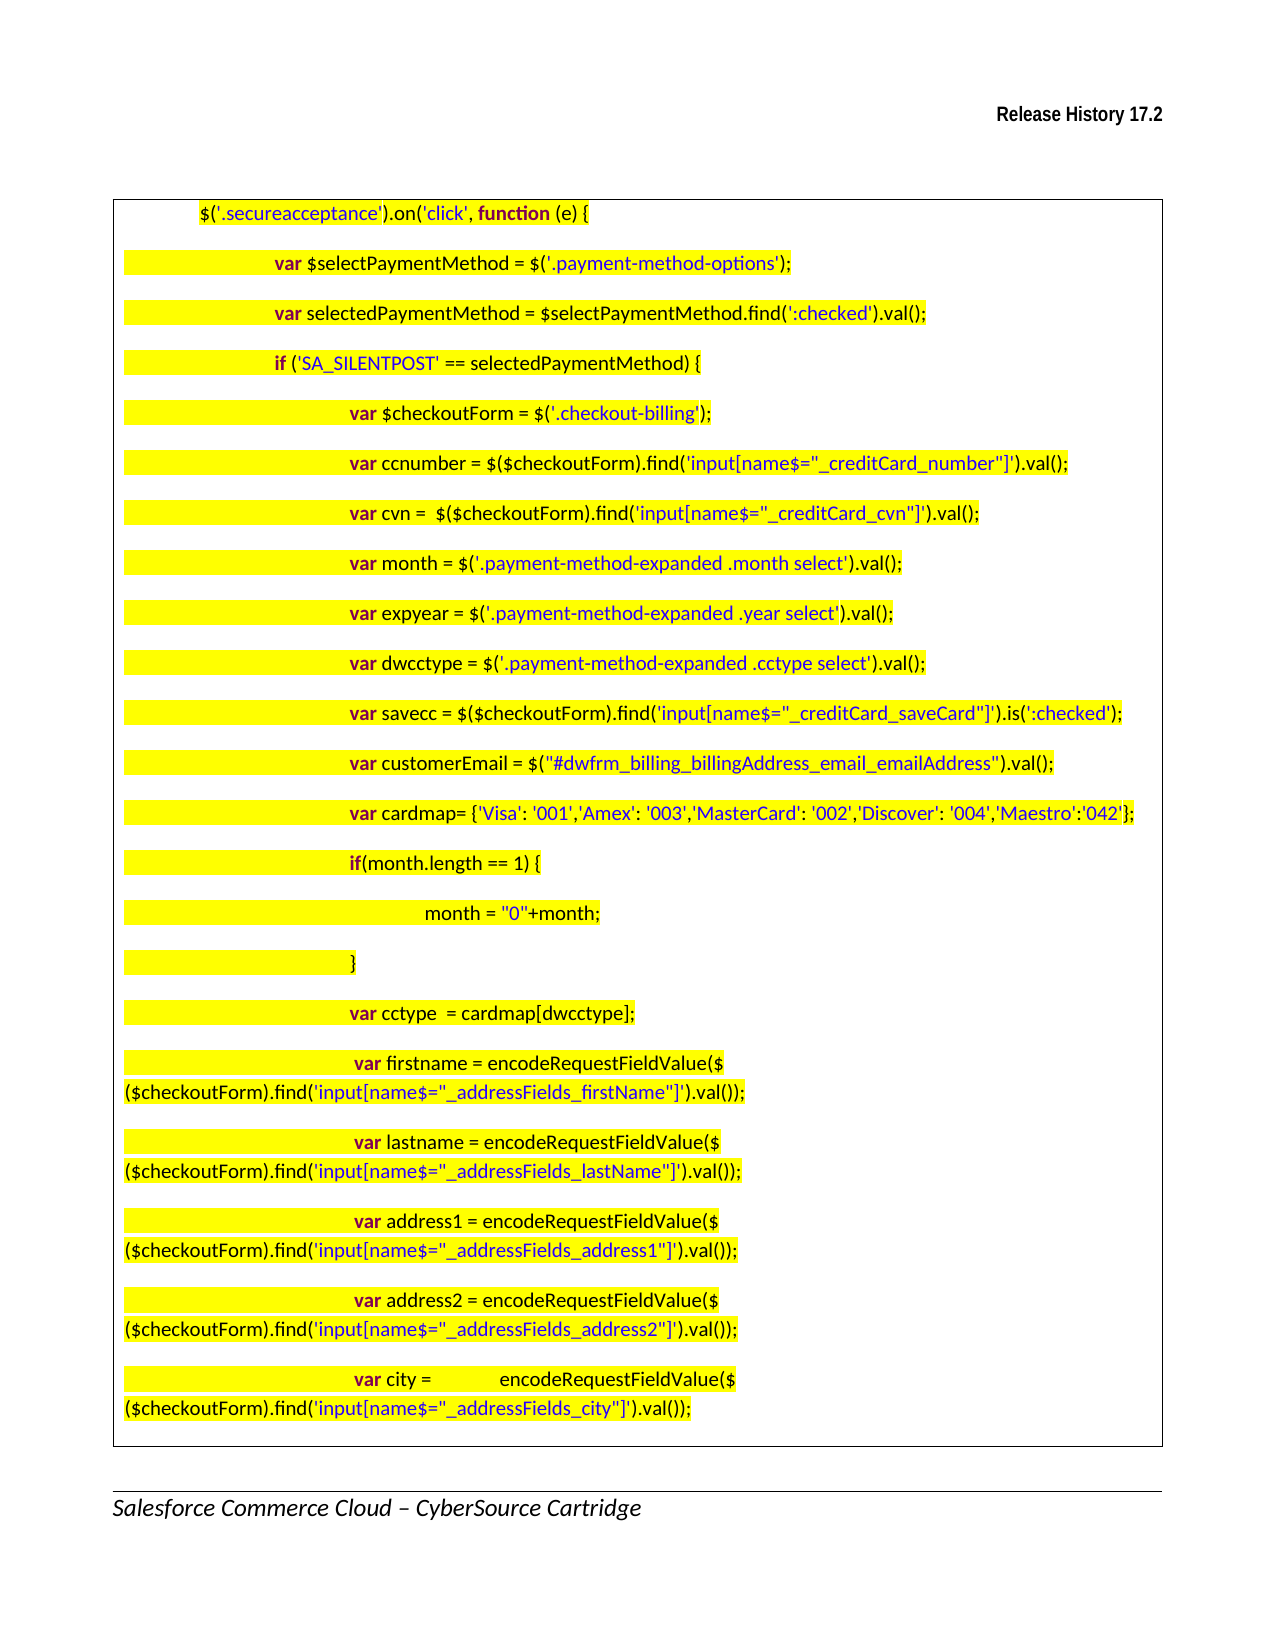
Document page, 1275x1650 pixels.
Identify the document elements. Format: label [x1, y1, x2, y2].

table_header [114, 200, 1162, 1446]
